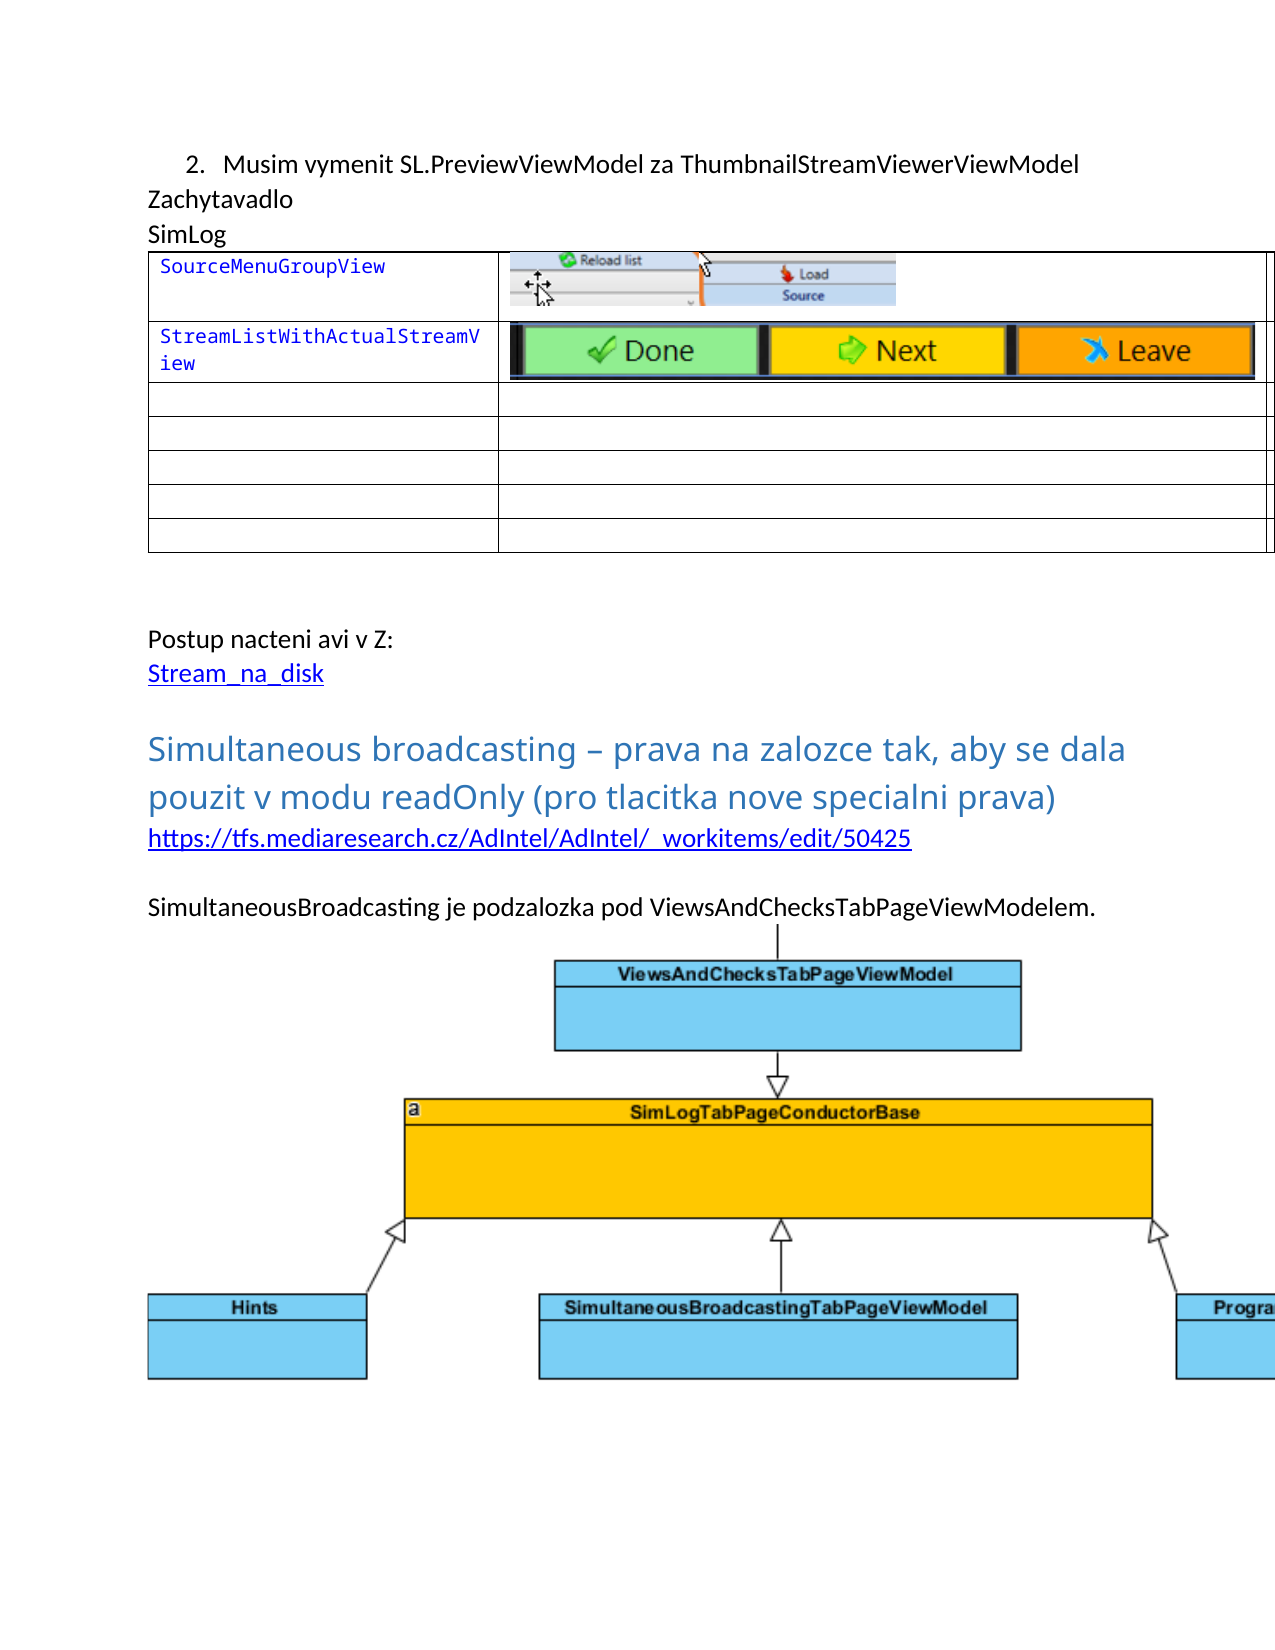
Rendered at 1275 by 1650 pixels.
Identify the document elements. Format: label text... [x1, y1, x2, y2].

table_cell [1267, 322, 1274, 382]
table_cell [499, 451, 1266, 484]
table_cell [1267, 383, 1274, 416]
picture [510, 252, 896, 306]
table_cell [1267, 485, 1274, 518]
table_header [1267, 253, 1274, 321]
table_cell [149, 383, 498, 416]
table_cell [1267, 451, 1274, 484]
table_cell [1267, 519, 1274, 552]
table_header SourceMenuGroupView [149, 253, 498, 321]
table_header [499, 253, 1266, 321]
table_cell [149, 417, 498, 450]
table_cell [499, 322, 1266, 382]
text SimultaneousBroadcasting je podzalozka pod ViewsAndChecksTabPageViewModelem. [148, 890, 1127, 923]
table_cell [149, 485, 498, 518]
table_cell [149, 519, 498, 552]
subtitle Simultaneous broadcasting – prava na zalozce tak, aby se dala pouzit v modu readOnly (pro tlacitka nove specialni prava) [148, 726, 1127, 819]
table_cell [1267, 417, 1274, 450]
table_cell [499, 519, 1266, 552]
text https://tfs.mediaresearch.cz/AdIntel/AdIntel/_workitems/edit/50425 [148, 821, 1127, 854]
table_cell [499, 383, 1266, 416]
list Musim vymenit SL.PreviewViewModel za ThumbnailStreamViewerViewModel [185, 148, 1127, 181]
table_cell [499, 485, 1266, 518]
table_cell [499, 417, 1266, 450]
picture [510, 322, 1256, 380]
text Zachytavadlo SimLog [148, 182, 1127, 250]
text Postup nacteni avi v Z: [148, 622, 1127, 655]
table_cell [149, 451, 498, 484]
text Stream_na_disk [148, 657, 1127, 690]
table_cell StreamListWithActualStreamView [149, 322, 498, 382]
